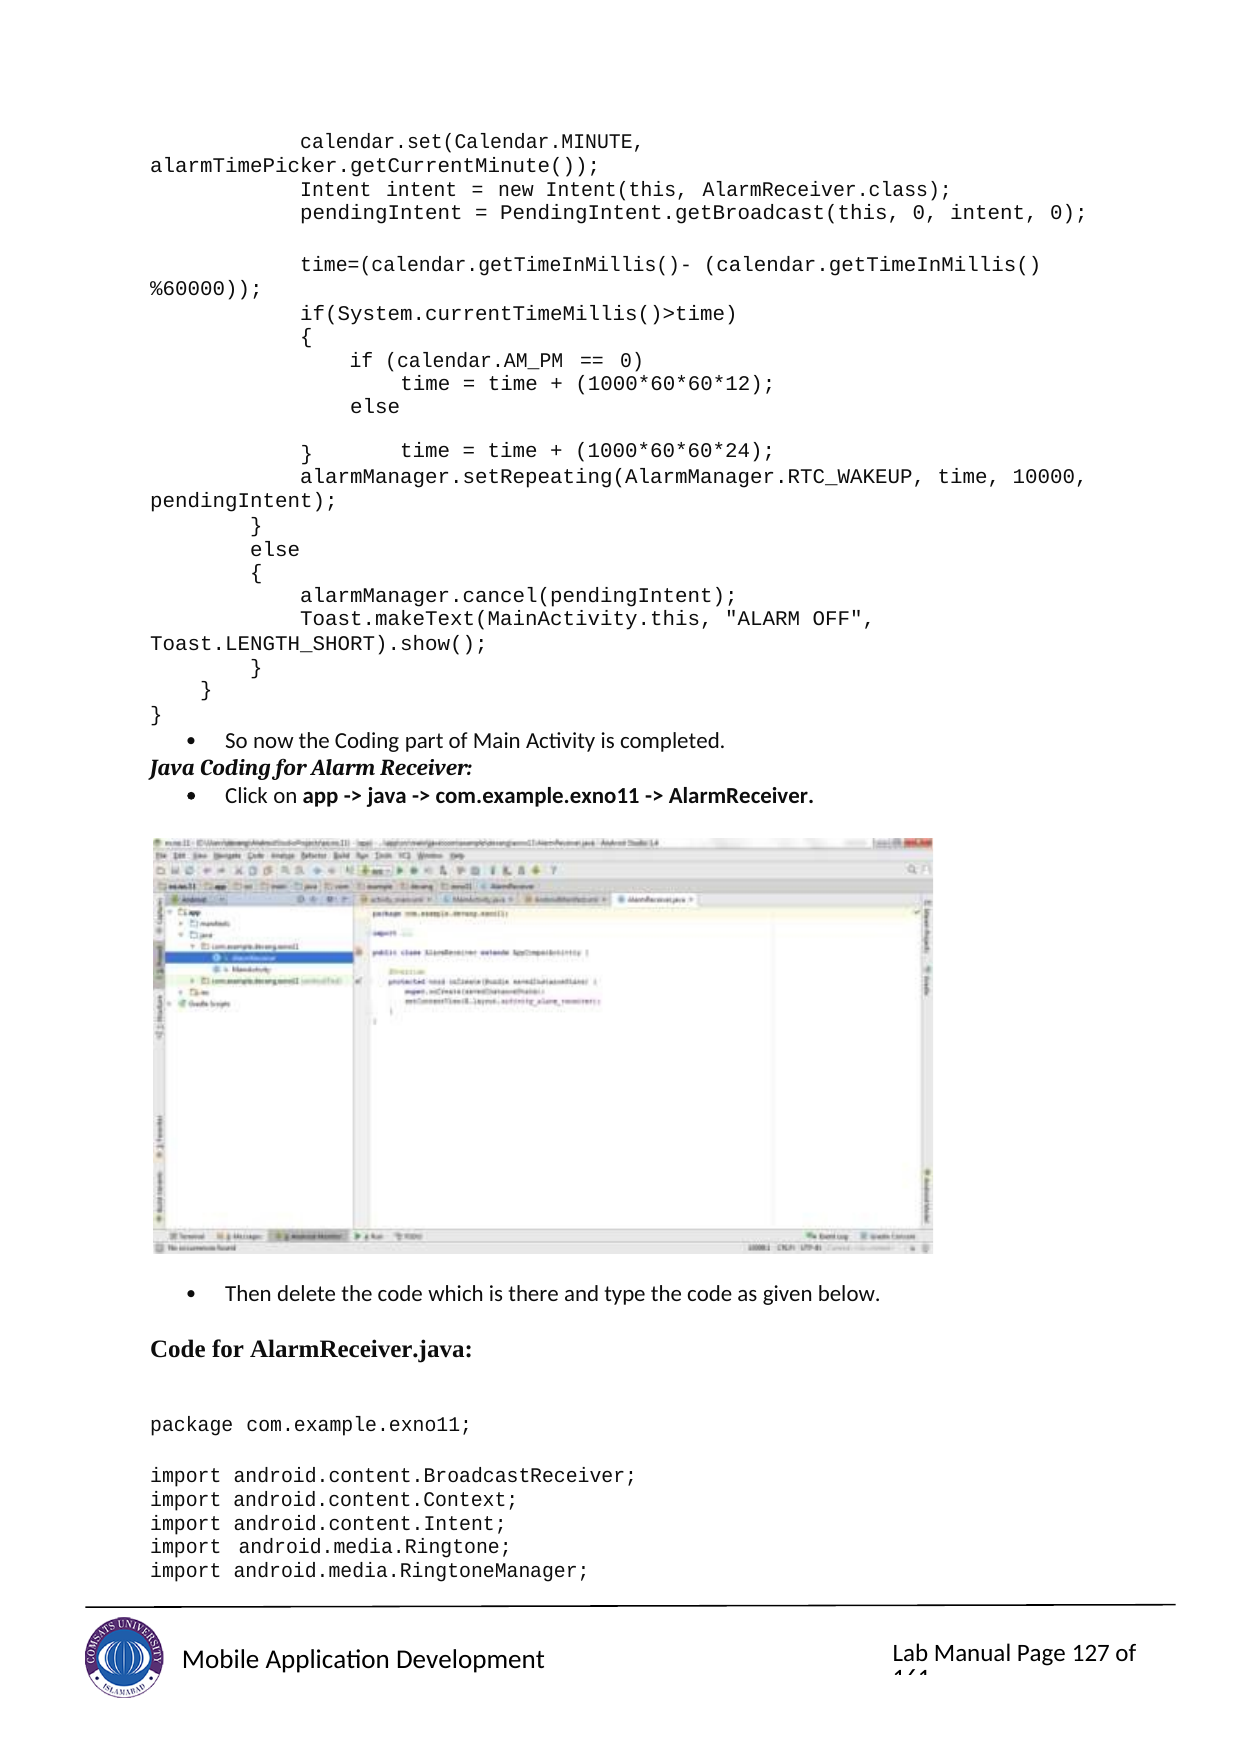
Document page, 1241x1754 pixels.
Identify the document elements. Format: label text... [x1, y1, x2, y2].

text alarmManager.cancel(pendingIntent); Toast.makeText(MainActivity.this, "ALARM OFF", [300, 585, 1120, 632]
list Then delete the code which is there and type the code as given below. [187, 1279, 1182, 1307]
text if(System.currentTimeMillis()>time) [300, 301, 1182, 325]
text } [21, 443, 313, 466]
list So now the Coding part of Main Activity is completed. [187, 726, 1182, 754]
text Toast.LENGTH_SHORT).show(); [150, 632, 1182, 656]
text alarmManager.setRepeating(AlarmManager.RTC_WAKEUP, time, 10000, pendingIntent); [150, 467, 1089, 514]
text } [250, 656, 1182, 679]
text Intent intent = new Intent(this, AlarmReceiver.class); pendingIntent = PendingIntent.getBroadcast(this, 0, intent, 0); [300, 179, 1089, 226]
text Java Coding for Alarm Receiver: [150, 754, 1182, 781]
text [150, 1560, 599, 1583]
text } [250, 514, 1182, 537]
picture [85, 1617, 165, 1698]
text import android.content.BroadcastReceiver; import android.content.Context; [150, 1465, 646, 1512]
list Click on app -> java -> com.example.exno11 -> AlarmReceiver. [187, 781, 1182, 809]
text package com.example.exno11; [150, 1413, 1182, 1437]
text Code for AlarmReceiver.java: [150, 1334, 1182, 1363]
text } [200, 679, 1182, 703]
text calendar.set(Calendar.MINUTE, alarmTimePicker.getCurrentMinute()); [150, 131, 1083, 179]
text { [300, 325, 1182, 348]
text if (calendar.AM_PM == 0) [144, 348, 849, 372]
text { [250, 561, 1182, 584]
text else [21, 396, 400, 419]
text time=(calendar.getTimeInMillis()- (calendar.getTimeInMillis()%60000)); [150, 254, 1120, 301]
text time = time + (1000*60*60*24); [402, 440, 1182, 464]
text time = time + (1000*60*60*12); [124, 372, 1051, 396]
text import android.content.Intent; import android.media.Ringtone; [150, 1512, 556, 1560]
text else [250, 537, 1182, 561]
text } [150, 703, 1182, 726]
picture [153, 838, 934, 1254]
